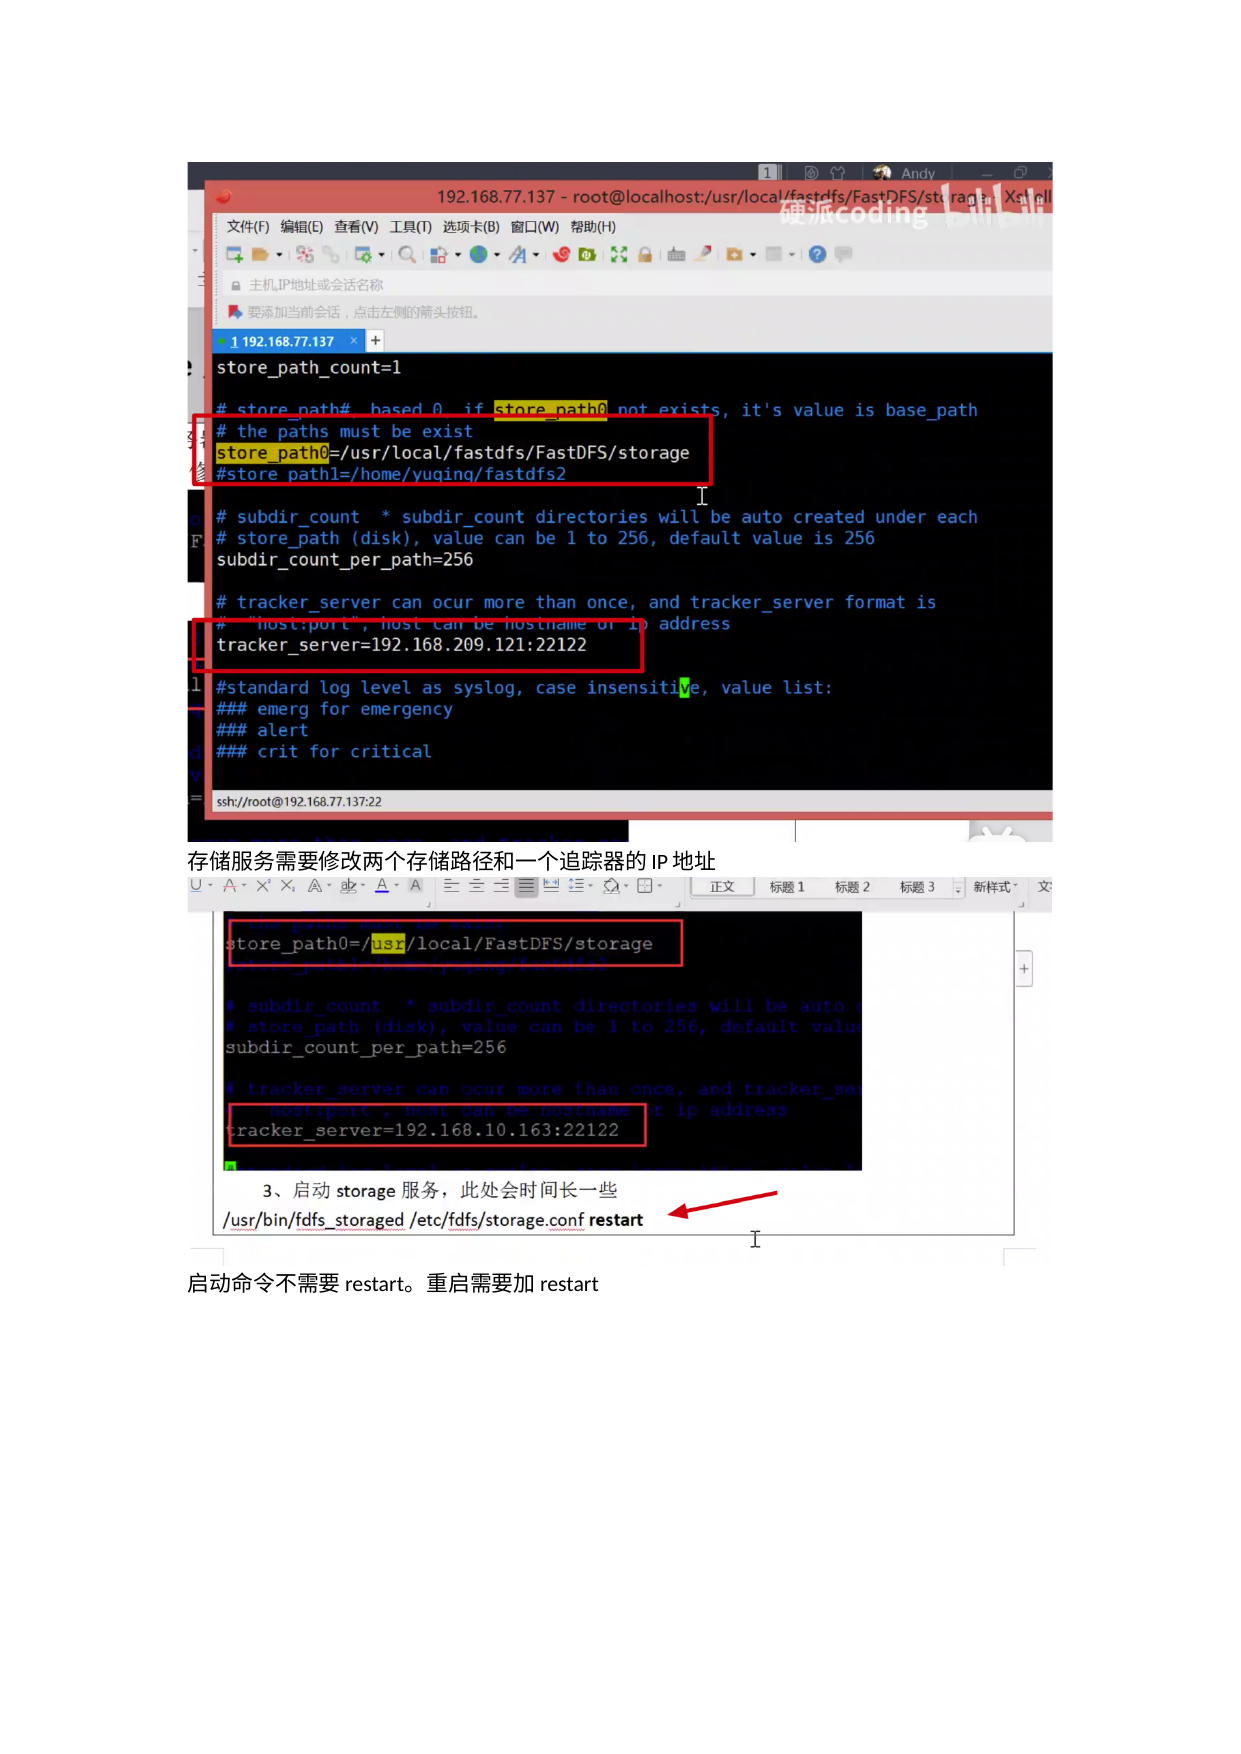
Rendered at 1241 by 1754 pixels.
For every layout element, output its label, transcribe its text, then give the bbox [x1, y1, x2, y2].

picture [187, 877, 1052, 1266]
picture [187, 162, 1053, 842]
text 启动命令不需要restart。重启需要加restart [187, 1267, 1053, 1299]
text 存储服务需要修改两个存储路径和一个追踪器的IP地址 [187, 844, 1053, 877]
